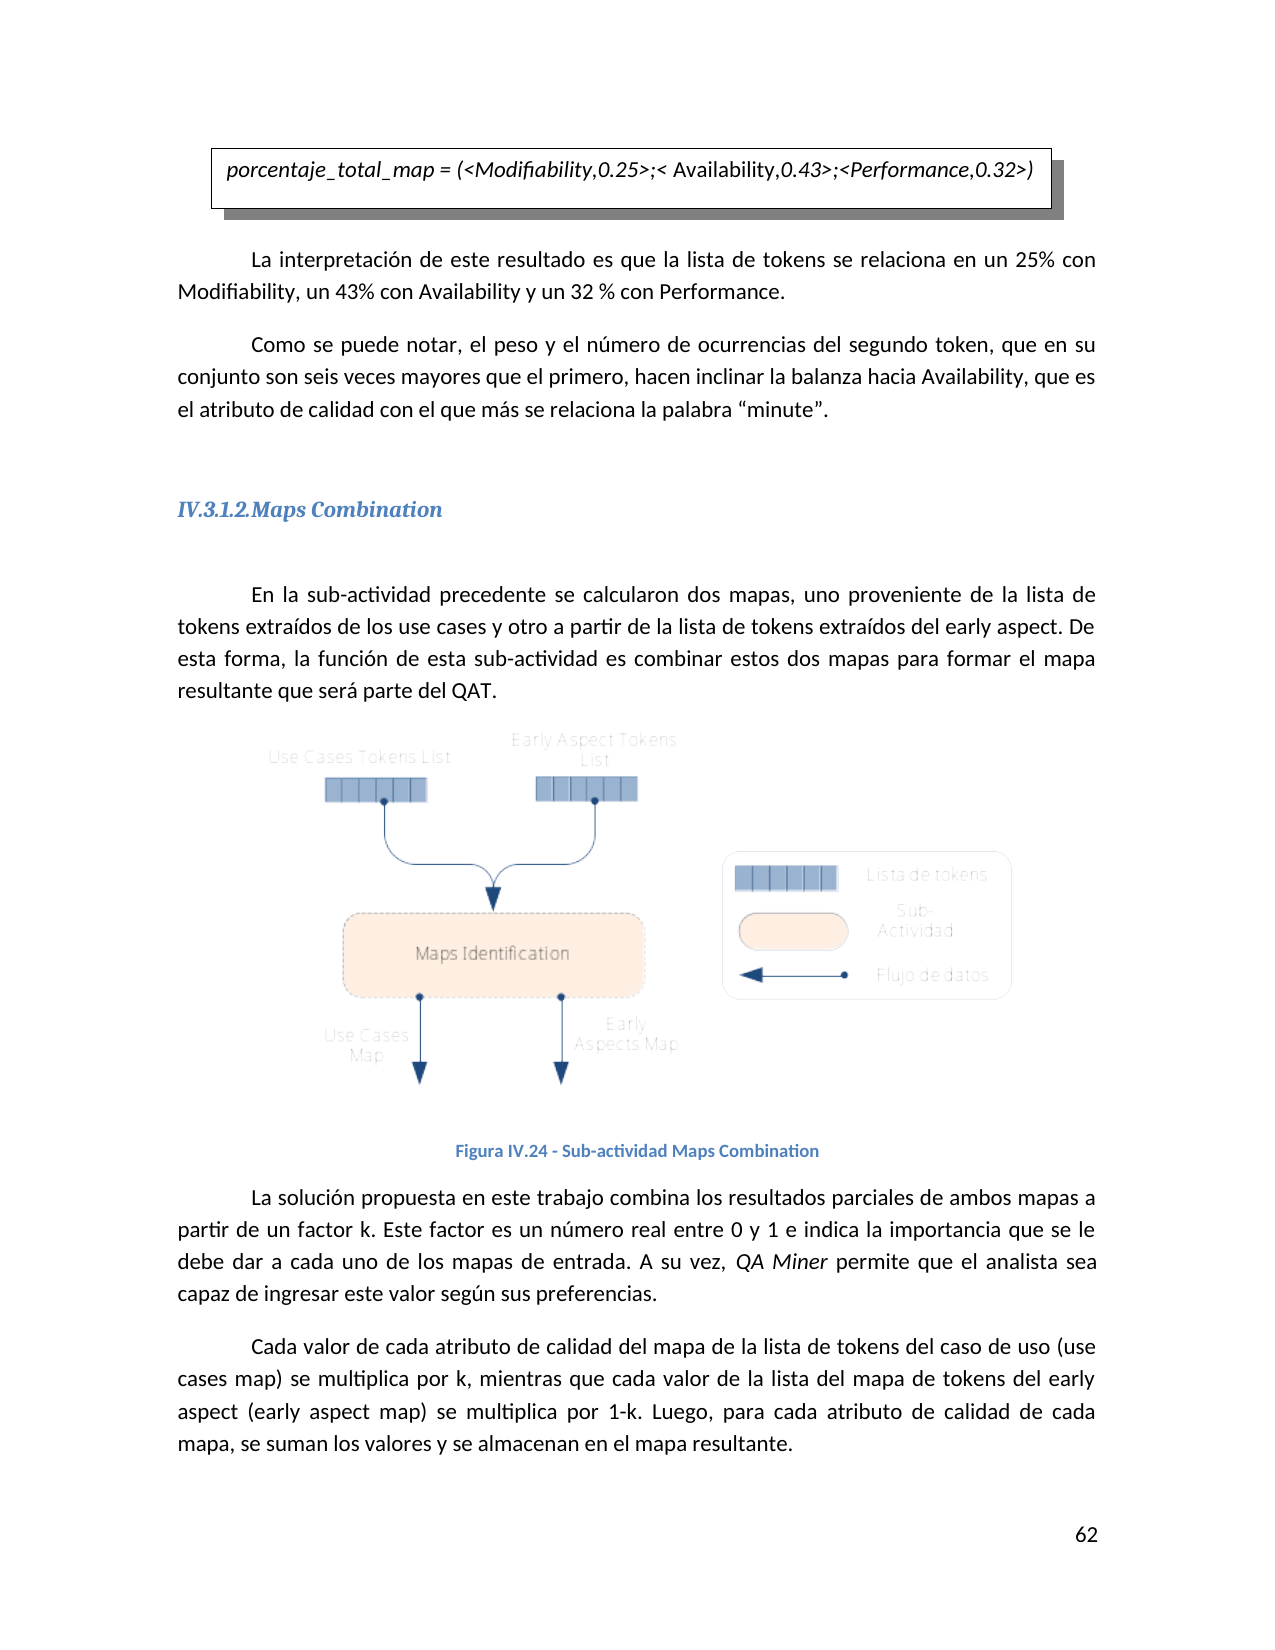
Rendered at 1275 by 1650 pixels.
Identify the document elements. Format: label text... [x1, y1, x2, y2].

text La solución propuesta en este trabajo combina los resultados parciales de ambos mapas a partir de un factor k. Este factor es un número real entre 0 y 1 e indica la importancia que se le debe dar a cada uno de los mapas de entrada. A su vez, QA Miner permite que el analista sea capaz de ingresar este valor según sus preferencias. [177, 1183, 1098, 1307]
text En la sub-actividad precedente se calcularon dos mapas, uno proveniente de la lista de tokens extraídos de los use cases y otro a partir de la lista de tokens extraídos del early aspect. De esta forma, la función de esta sub-actividad es combinar estos dos mapas para formar el mapa resultante que será parte del QAT. [177, 580, 1098, 704]
text Cada valor de cada atributo de calidad del mapa de la lista de tokens del caso de uso (use cases map) se multiplica por k, mientras que cada valor de la lista del mapa de tokens del early aspect (early aspect map) se multiplica por 1-k. Luego, para cada atributo de calidad de cada mapa, se suman los valores y se almacenan en el mapa resultante. [177, 1332, 1098, 1457]
subtitle Maps Combination [177, 497, 1098, 523]
text La interpretación de este resultado es que la lista de tokens se relaciona en un 25% con Modifiability, un 43% con Availability y un 32 % con Performance. [177, 245, 1098, 305]
text Como se puede notar, el peso y el número de ocurrencias del segundo token, que en su conjunto son seis veces mayores que el primero, hacen inclinar la balanza hacia Availability, que es el atributo de calidad con el que más se relaciona la palabra “minute”. [177, 330, 1098, 423]
